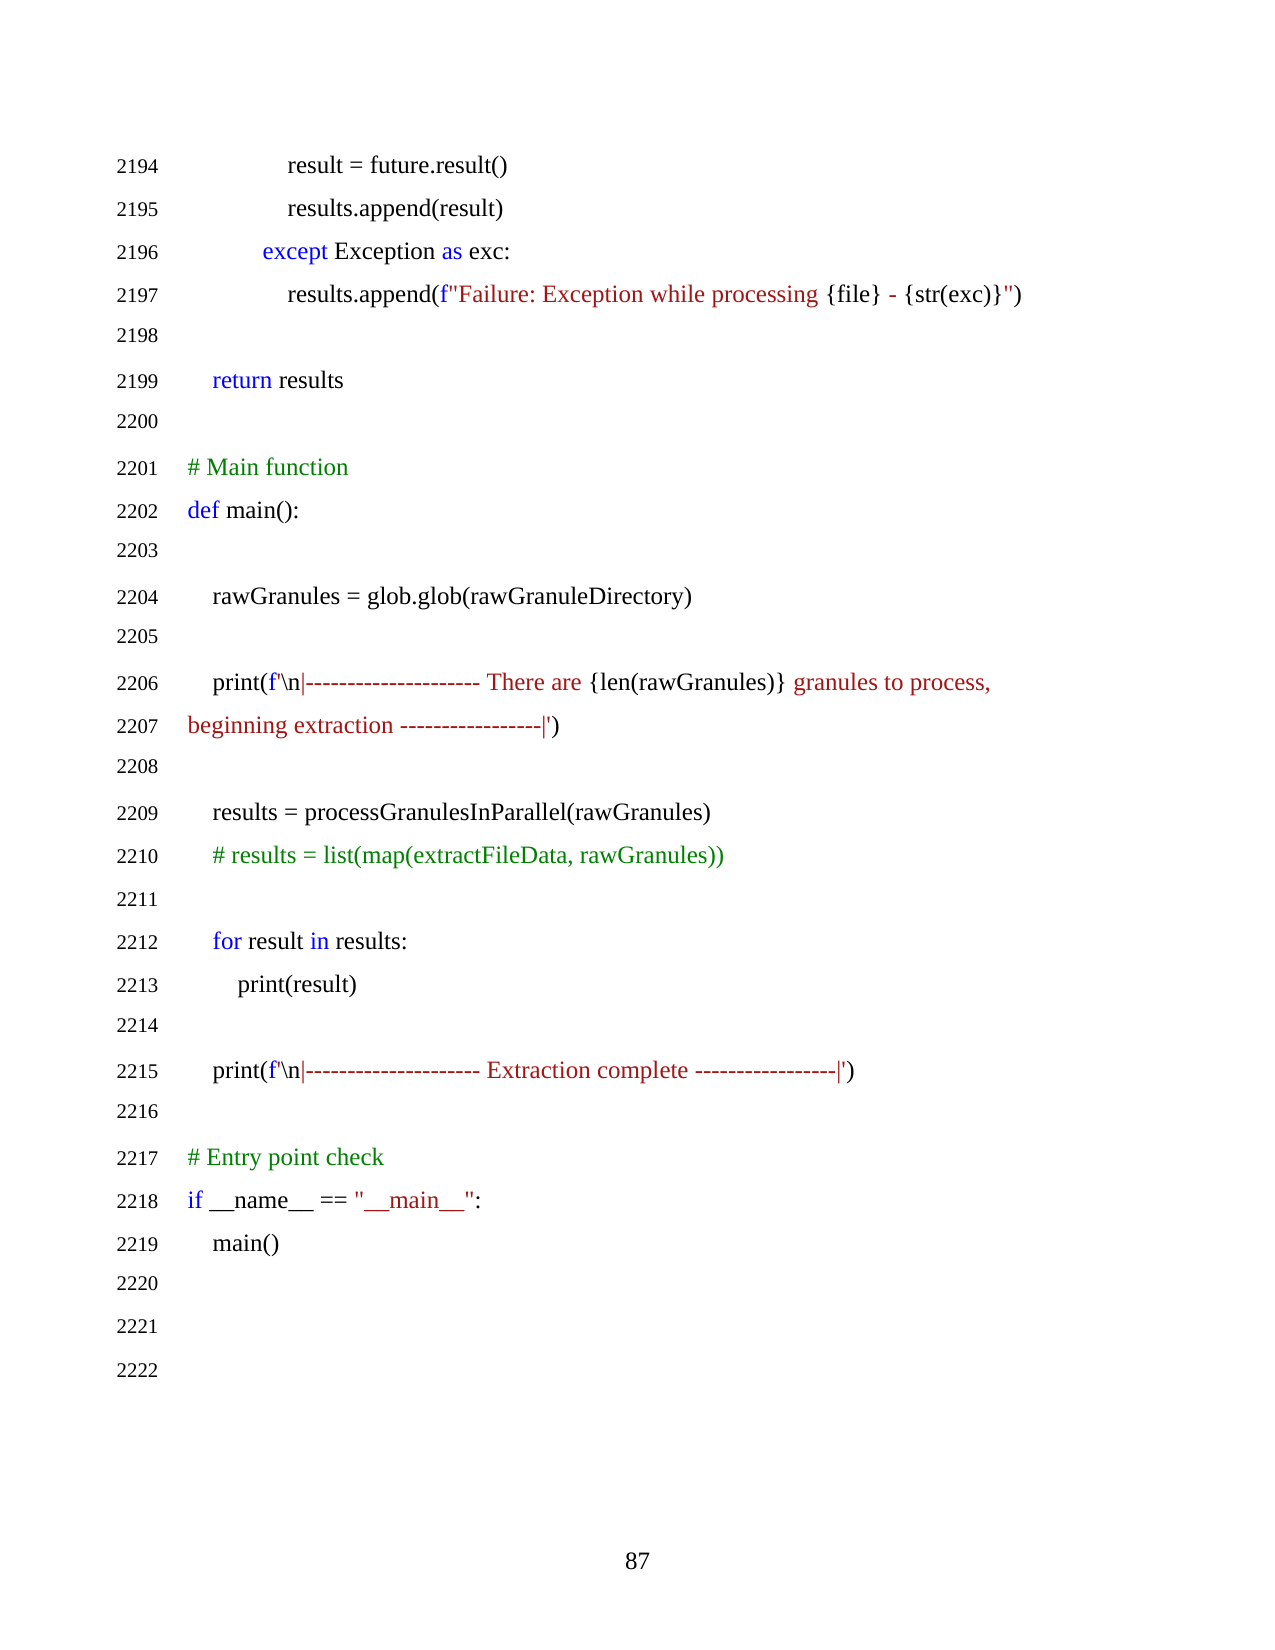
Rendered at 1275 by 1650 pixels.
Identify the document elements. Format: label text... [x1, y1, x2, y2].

text print(result) [187, 969, 1087, 998]
text # Main function [187, 452, 1087, 481]
text print(f'\n|--------------------- Extraction complete -----------------|') [187, 1056, 1087, 1084]
text # results = list(map(extractFileData, rawGranules)) [187, 840, 1087, 869]
text except Exception as exc: [187, 236, 1087, 265]
text for result in results: [187, 926, 1087, 955]
text if __name__ == "__main__": [187, 1185, 1087, 1214]
text return results [187, 366, 1087, 394]
text def main(): [187, 495, 1087, 524]
text # Entry point check [187, 1142, 1087, 1171]
text results = processGranulesInParallel(rawGranules) [187, 797, 1087, 826]
text main() [187, 1228, 1087, 1257]
text print(f'\n|--------------------- There are {len(rawGranules)} granules to process, beginning extraction -----------------|') [187, 667, 1087, 739]
text result = future.result() [187, 150, 1087, 179]
text rawGranules = glob.glob(rawGranuleDirectory) [187, 581, 1087, 610]
text results.append(result) [187, 193, 1087, 222]
text results.append(f"Failure: Exception while processing {file} - {str(exc)}") [187, 279, 1087, 308]
